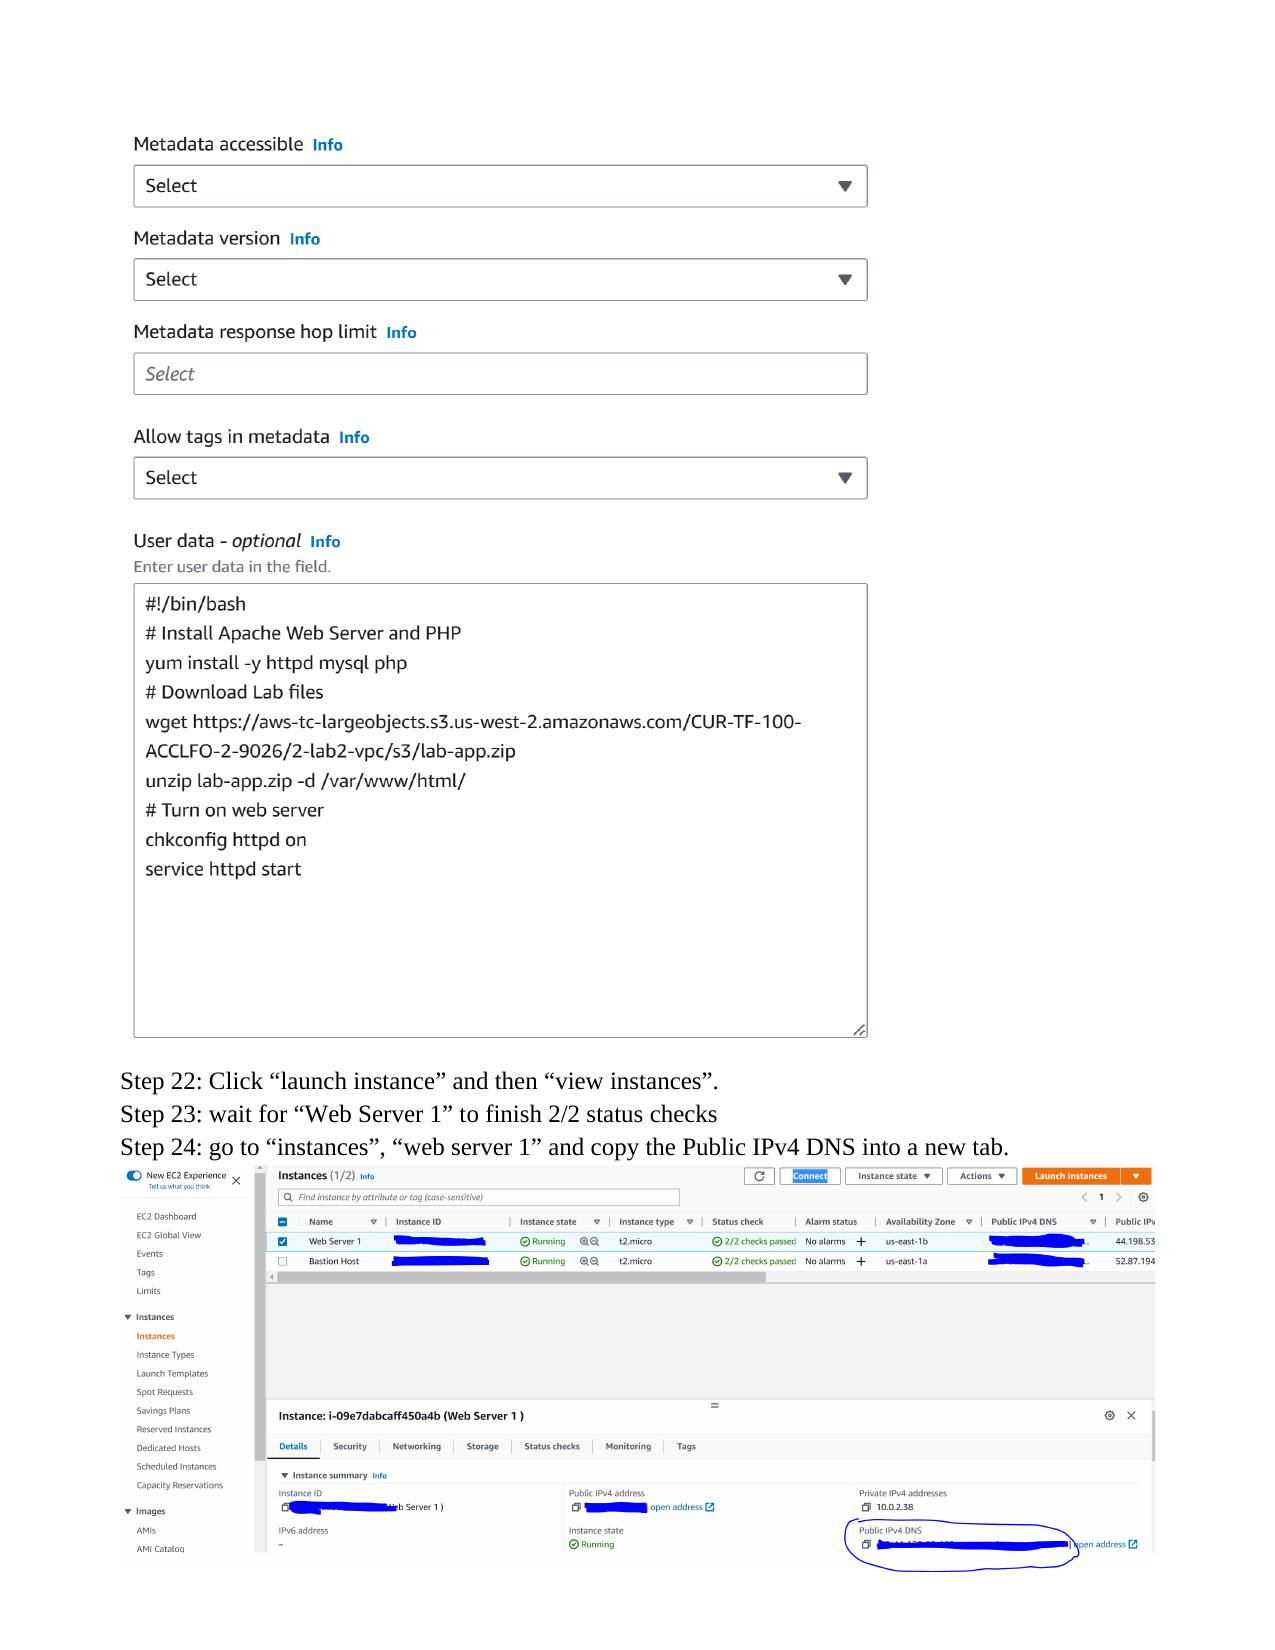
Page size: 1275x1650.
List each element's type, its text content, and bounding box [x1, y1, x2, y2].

picture [120, 1165, 1155, 1572]
text Step 24: go to “instances”, “web server 1” and copy the Public IPv4 DNS into a new tab. [120, 1132, 1155, 1161]
text Step 23: wait for “Web Server 1” to finish 2/2 status checks [120, 1099, 1155, 1128]
picture [120, 137, 945, 1061]
text Step 22: Click “launch instance” and then “view instances”. [120, 1066, 1155, 1095]
